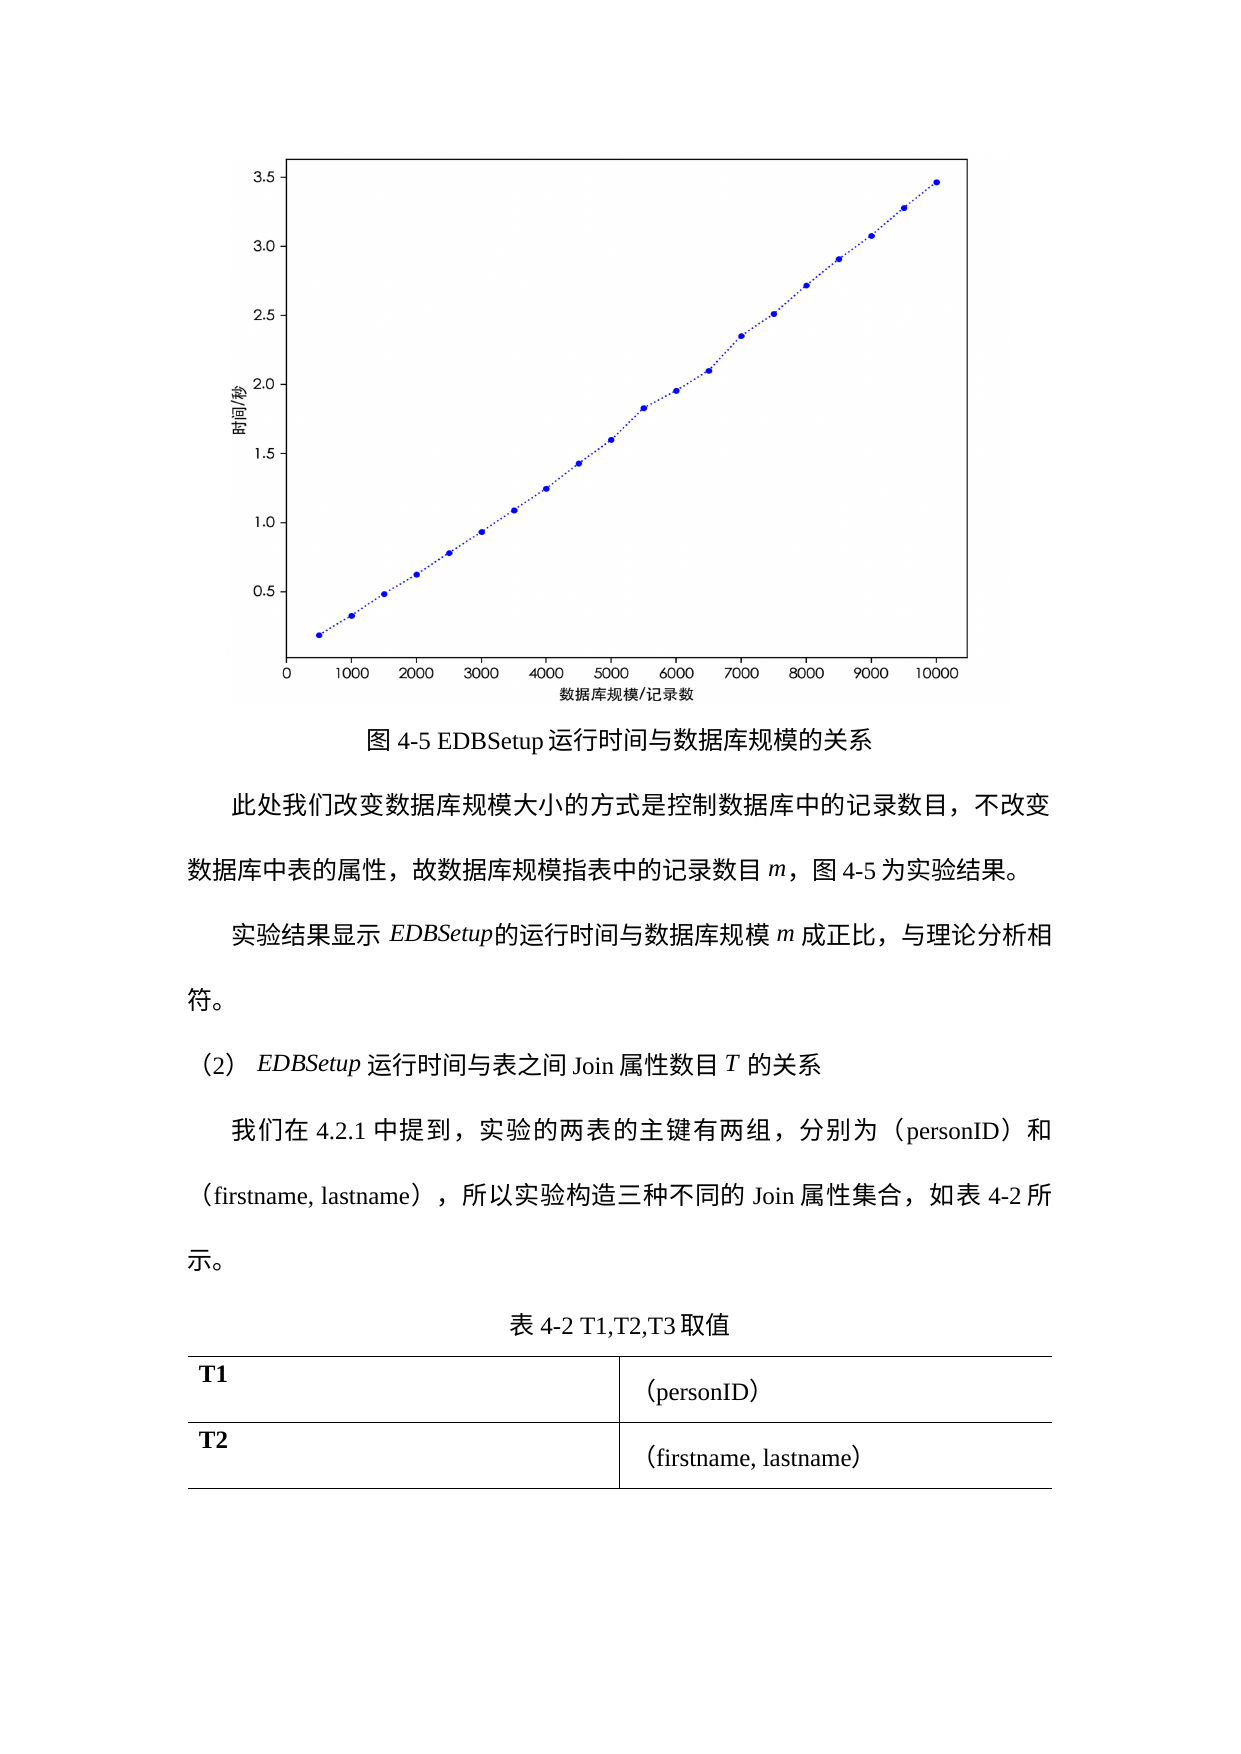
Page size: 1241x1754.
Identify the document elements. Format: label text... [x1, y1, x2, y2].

table_cell （firstname, lastname） [620, 1423, 1052, 1488]
text 实验结果显示 的运行时间与数据库规模 成正比，与理论分析相符。 [187, 901, 1053, 1031]
table_header T1 [188, 1357, 619, 1422]
text （2） 运行时间与表之间Join属性数目 的关系 [187, 1031, 1053, 1096]
table_cell T2 [188, 1423, 619, 1488]
text 我们在4.2.1中提到，实验的两表的主键有两组，分别为（personID）和（firstname, lastname），所以实验构造三种不同的Join属性集合，如表 4-2所示。 [187, 1096, 1053, 1291]
picture [226, 153, 1014, 704]
text 表 4-2 T1,T2,T3取值 [187, 1291, 1053, 1356]
table_header （personID） [620, 1357, 1052, 1422]
